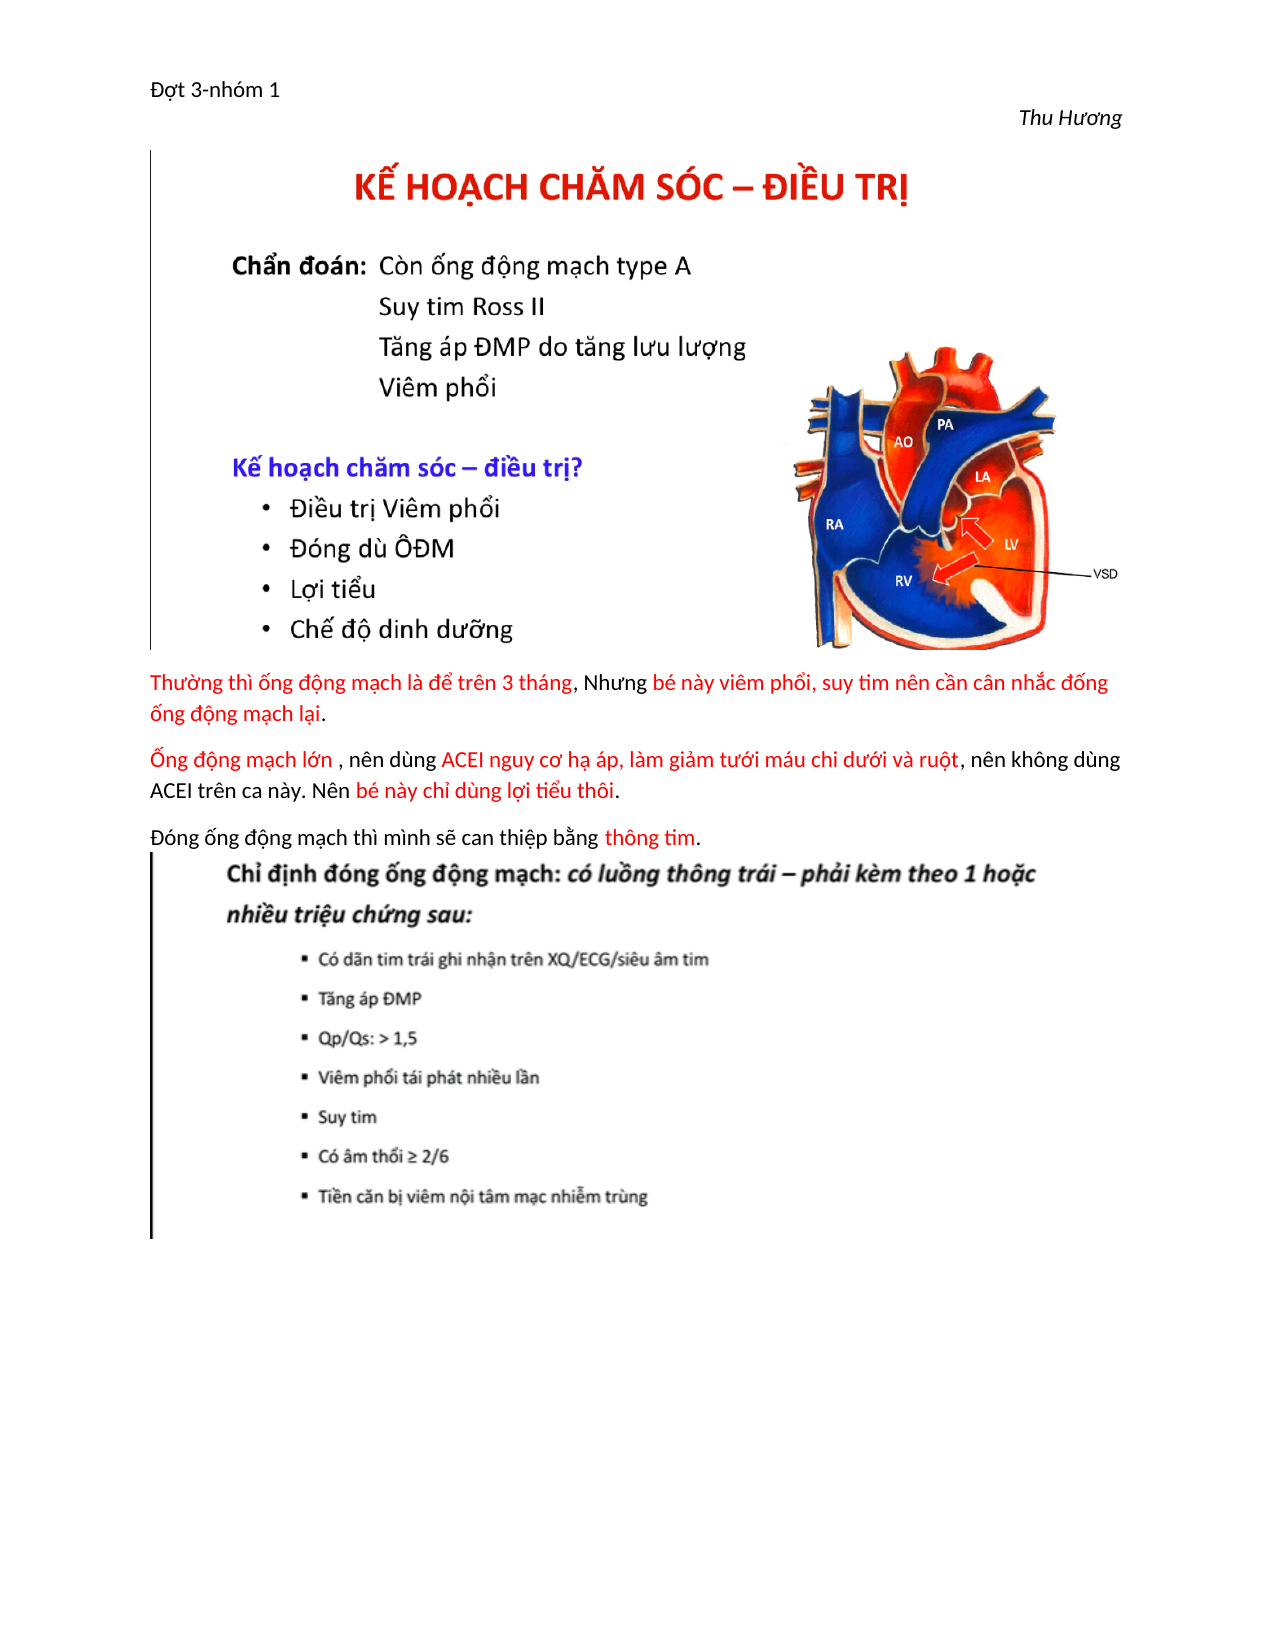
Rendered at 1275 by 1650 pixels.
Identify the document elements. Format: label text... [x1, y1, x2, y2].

picture [150, 852, 1125, 1239]
text Đóng ống động mạch thì mình sẽ can thiệp bằng thông tim. [150, 823, 1125, 852]
text Thường thì ống động mạch là để trên 3 tháng, Nhưng bé này viêm phổi, suy tim nên cần cân nhắc đống ống động mạch lại. [150, 668, 1125, 727]
text Ống động mạch lớn , nên dùng ACEI nguy cơ hạ áp, làm giảm tưới máu chi dưới và ruột, nên không dùng ACEI trên ca này. Nên bé này chỉ dùng lợi tiểu thôi. [150, 746, 1125, 804]
picture [150, 150, 1125, 650]
